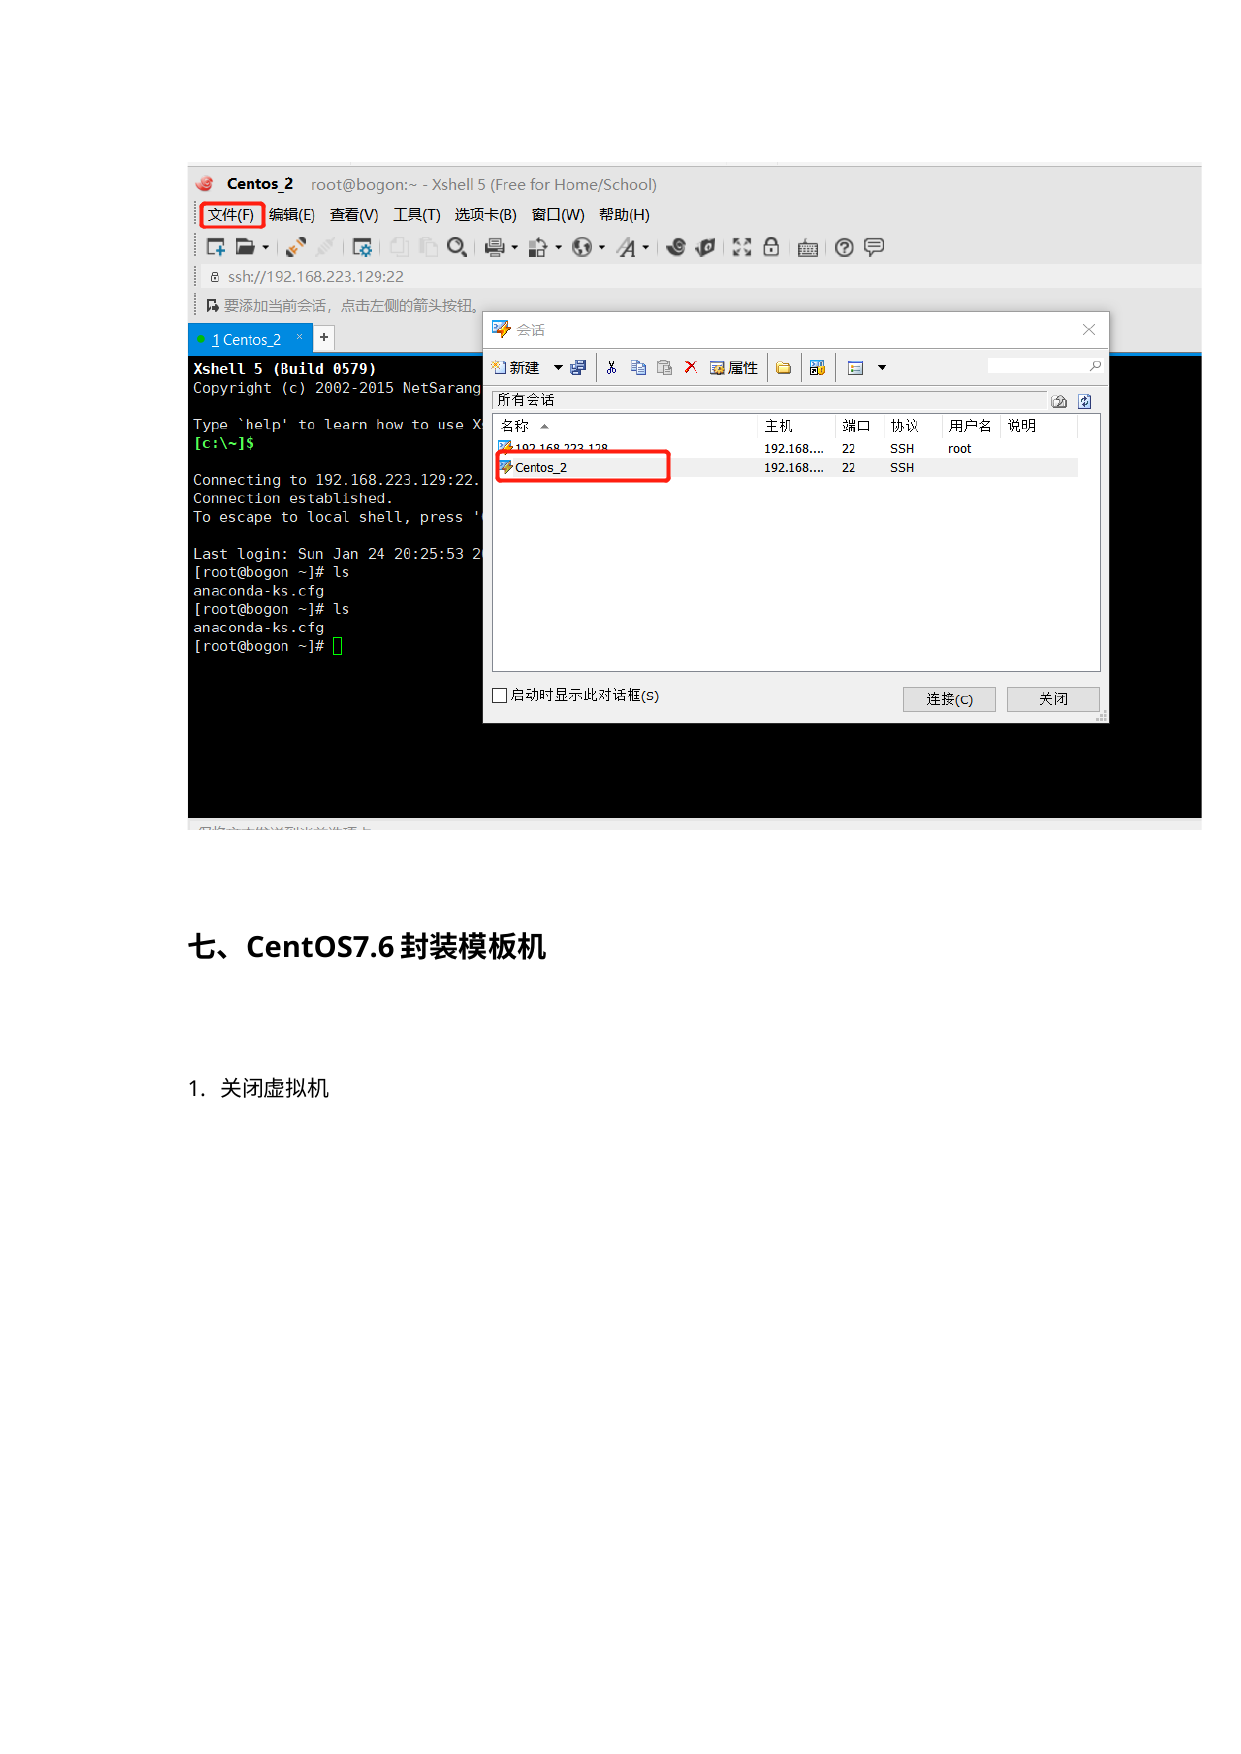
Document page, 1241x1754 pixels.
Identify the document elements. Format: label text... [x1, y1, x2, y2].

picture [187, 162, 1202, 830]
list 关闭虚拟机 [187, 1071, 1053, 1103]
subtitle 七、CentOS7.6封装模板机 [187, 912, 1053, 977]
